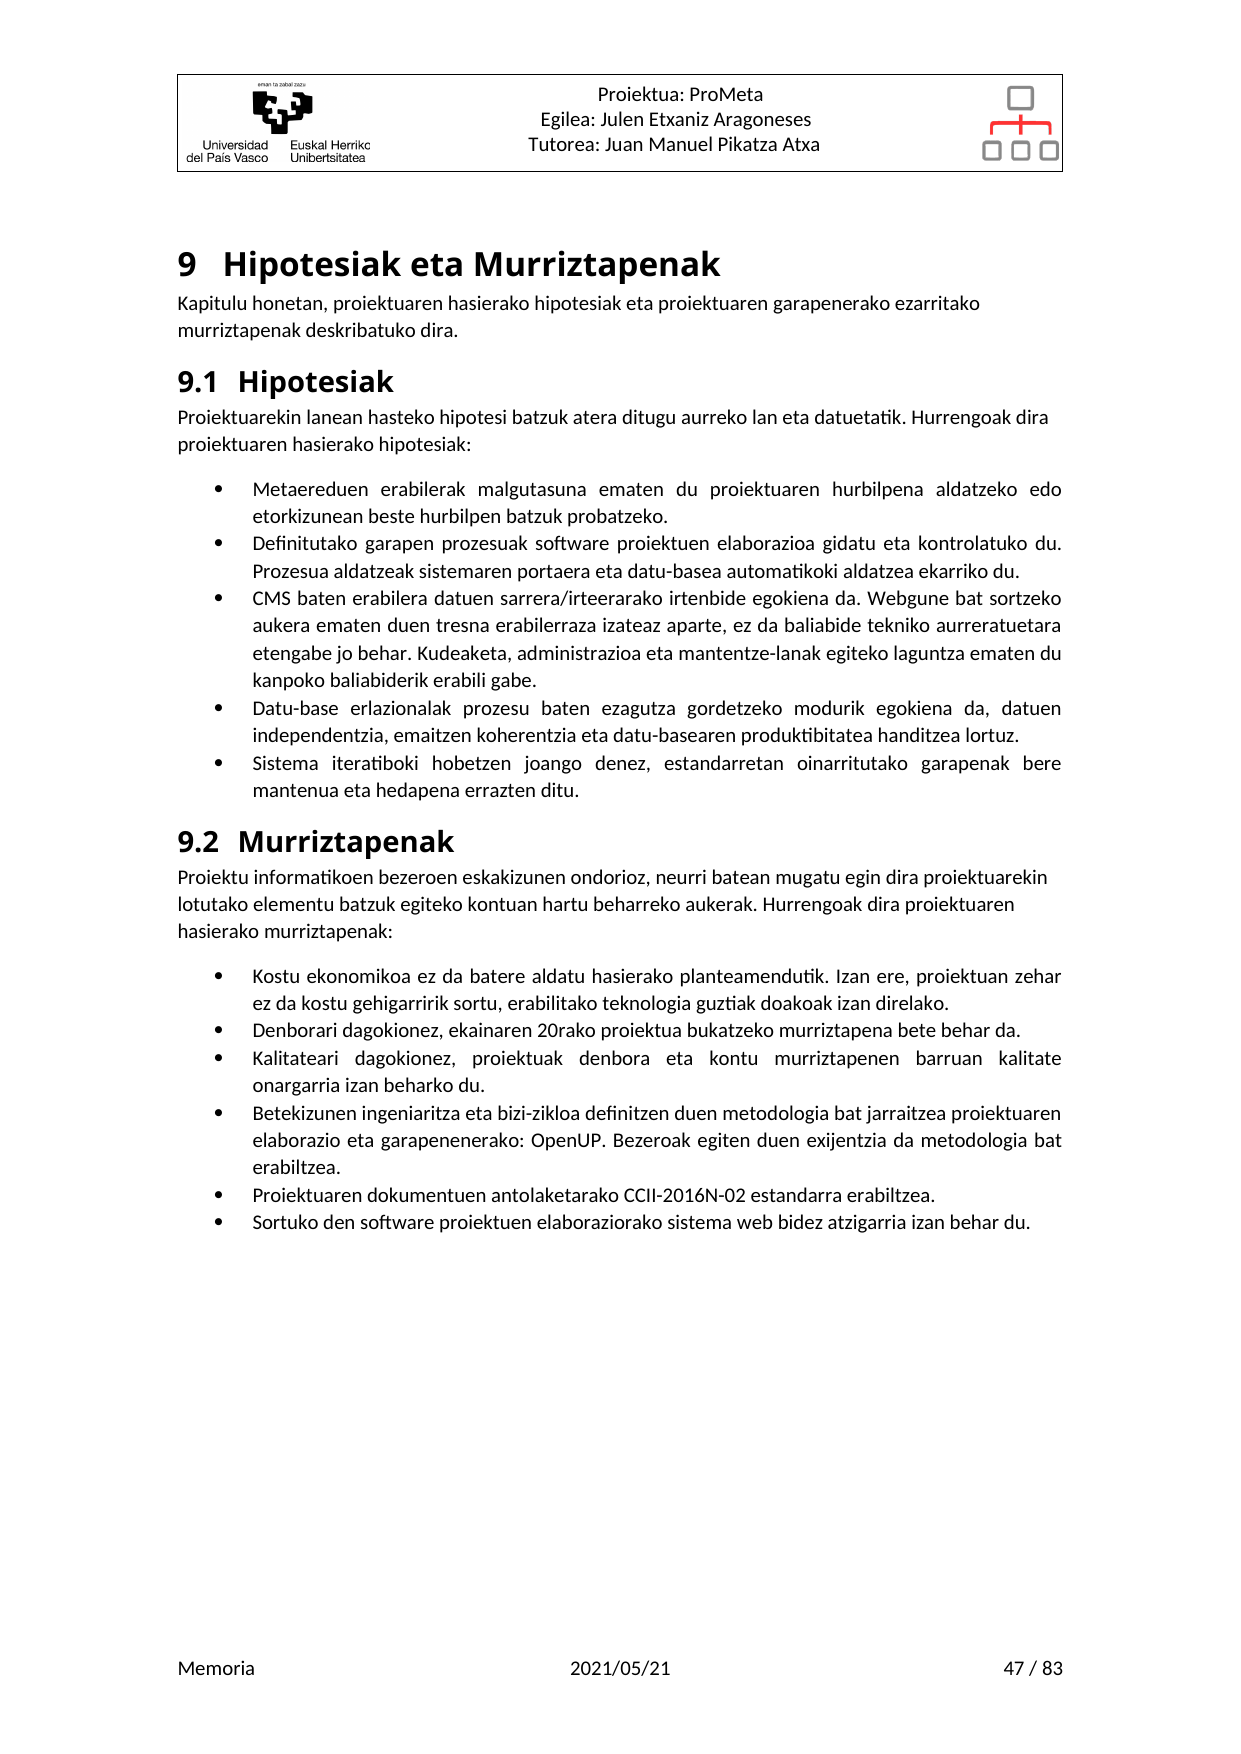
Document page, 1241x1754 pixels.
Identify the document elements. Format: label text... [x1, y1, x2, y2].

list Sistema iteratiboki hobetzen joango denez, estandarretan oinarritutako garapenak bere mantenua eta hedapena errazten ditu. [215, 750, 1063, 802]
list Proiektuaren dokumentuen antolaketarako CCII-2016N-02 estandarra erabiltzea. [215, 1182, 1063, 1207]
picture [182, 80, 370, 162]
text Proiektu informatikoen bezeroen eskakizunen ondorioz, neurri batean mugatu egin dira proiektuarekin lotutako elementu batzuk egiteko kontuan hartu beharreko aukerak. Hurrengoak dira proiektuaren hasierako murriztapenak: [177, 864, 1063, 944]
list Kalitateari dagokionez, proiektuak denbora eta kontu murriztapenen barruan kalitate onargarria izan beharko du. [215, 1045, 1063, 1098]
list Sortuko den software proiektuen elaboraziorako sistema web bidez atzigarria izan behar du. [215, 1209, 1063, 1235]
list Metaereduen erabilerak malgutasuna ematen du proiektuaren hurbilpena aldatzeko edo etorkizunean beste hurbilpen batzuk probatzeko. [215, 476, 1063, 528]
text Proiektuarekin lanean hasteko hipotesi batzuk atera ditugu aurreko lan eta datuetatik. Hurrengoak dira proiektuaren hasierako hipotesiak: [177, 404, 1063, 457]
subtitle Murriztapenak [177, 821, 1063, 861]
picture [978, 80, 1060, 162]
list Betekizunen ingeniaritza eta bizi-zikloa definitzen duen metodologia bat jarraitzea proiektuaren elaborazio eta garapenenerako: OpenUP. Bezeroak egiten duen exijentzia da metodologia bat erabiltzea. [215, 1100, 1063, 1180]
list Definitutako garapen prozesuak software proiektuen elaborazioa gidatu eta kontrolatuko du. Prozesua aldatzeak sistemaren portaera eta datu-basea automatikoki aldatzea ekarriko du. [215, 531, 1063, 583]
subtitle Hipotesiak eta Murriztapenak [177, 241, 1063, 286]
list Denborari dagokionez, ekainaren 20rako proiektua bukatzeko murriztapena bete behar da. [215, 1018, 1063, 1043]
list Kostu ekonomikoa ez da batere aldatu hasierako planteamendutik. Izan ere, proiektuan zehar ez da kostu gehigarririk sortu, erabilitako teknologia guztiak doakoak izan direlako. [215, 963, 1063, 1016]
text Kapitulu honetan, proiektuaren hasierako hipotesiak eta proiektuaren garapenerako ezarritako murriztapenak deskribatuko dira. [177, 290, 1063, 343]
subtitle Hipotesiak [177, 361, 1063, 401]
list Datu-base erlazionalak prozesu baten ezagutza gordetzeko modurik egokiena da, datuen independentzia, emaitzen koherentzia eta datu-basearen produktibitatea handitzea lortuz. [215, 695, 1063, 748]
list CMS baten erabilera datuen sarrera/irteerarako irtenbide egokiena da. Webgune bat sortzeko aukera ematen duen tresna erabilerraza izateaz aparte, ez da baliabide tekniko aurreratuetara etengabe jo behar. Kudeaketa, administrazioa eta mantentze-lanak egiteko laguntza ematen du kanpoko baliabiderik erabili gabe. [215, 585, 1063, 693]
